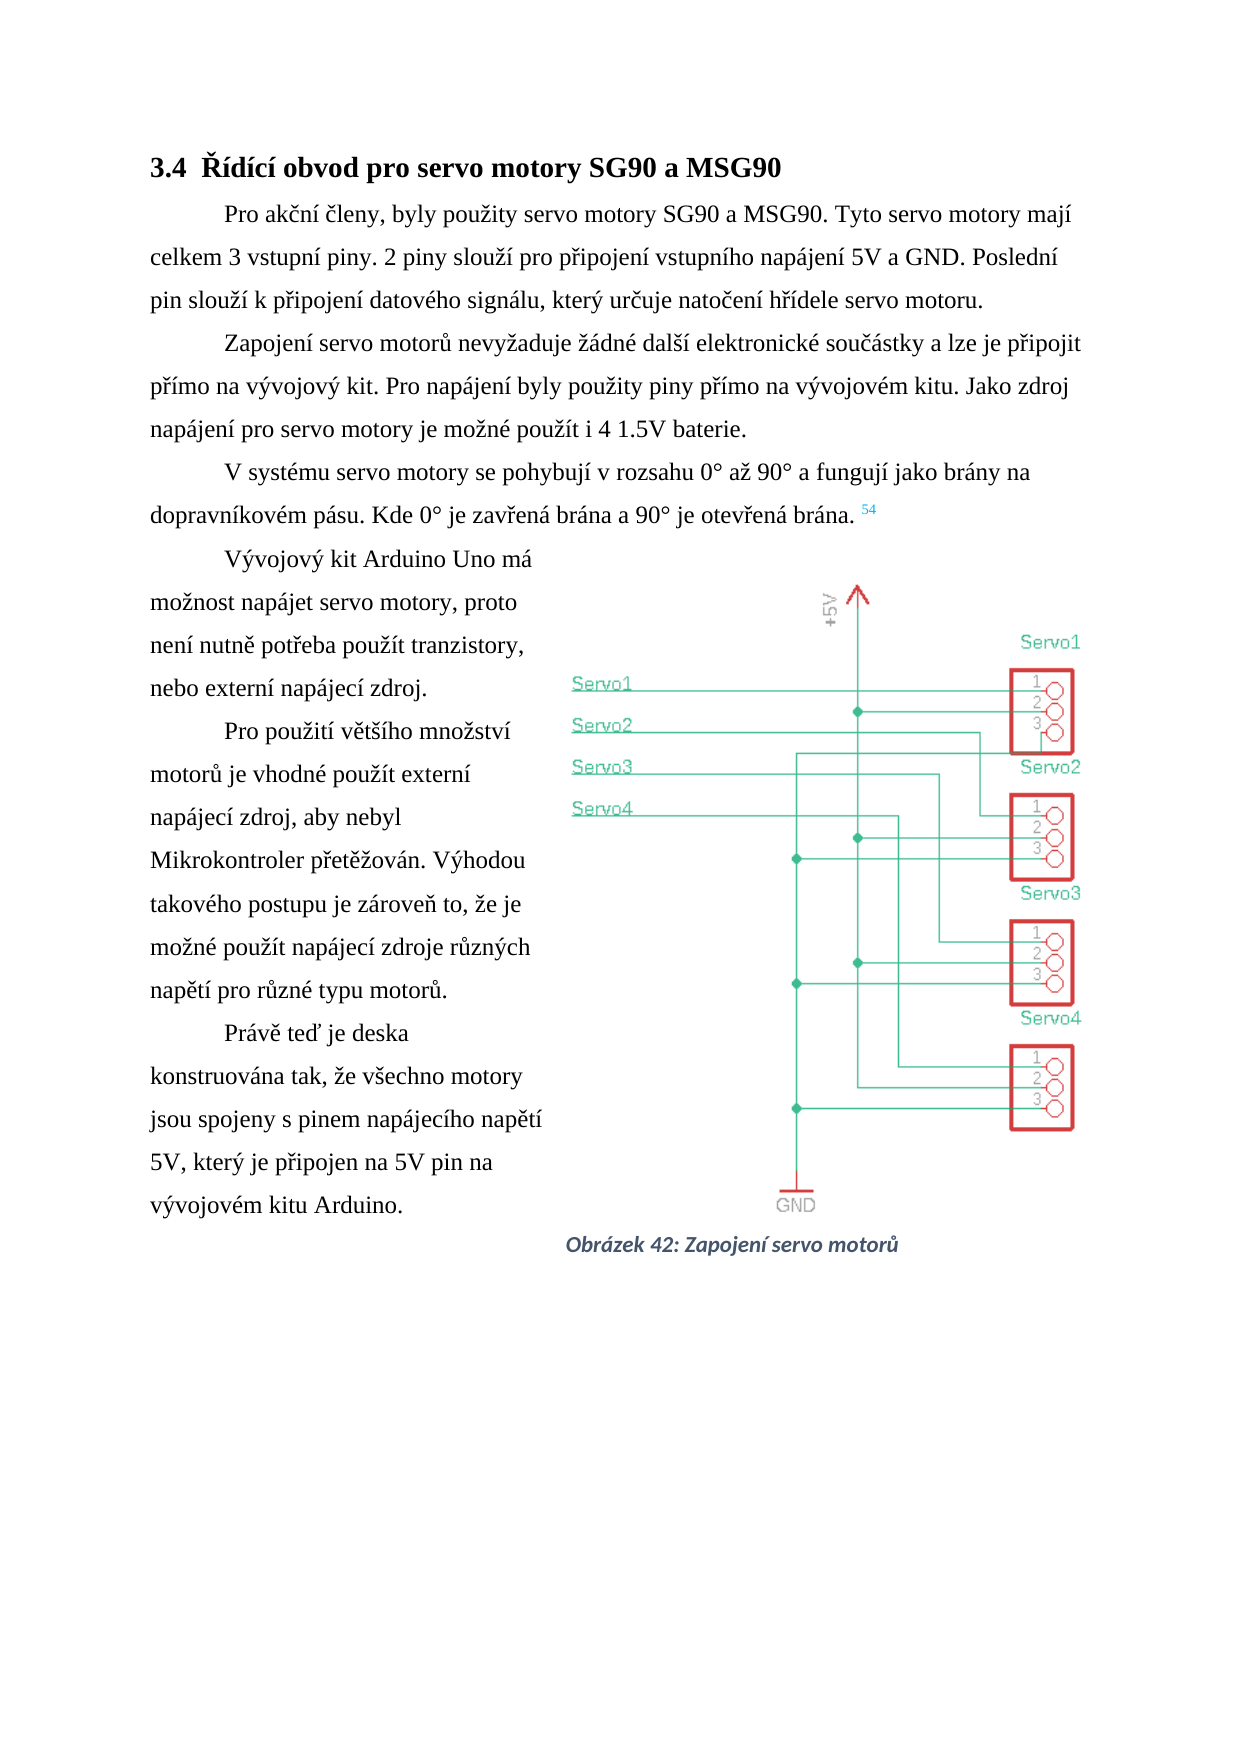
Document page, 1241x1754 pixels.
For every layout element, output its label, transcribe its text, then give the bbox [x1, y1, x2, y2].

picture [565, 567, 1091, 1219]
text V systému servo motory se pohybují v rozsahu 0° až 90° a fungují jako brány na dopravníkovém pásu. Kde 0° je zavřená brána a 90° je otevřená brána. 52 [150, 457, 1090, 529]
text Právě teď je deska konstruována tak, že všechno motory jsou spojeny s pinem napájecího napětí 5V, který je připojen na 5V pin na vývojovém kitu Arduino. [150, 1018, 565, 1219]
text Pro akční členy, byly použity servo motory SG90 a MSG90. Tyto servo motory mají celkem 3 vstupní piny. 2 piny slouží pro připojení vstupního napájení 5V a GND. Poslední pin slouží k připojení datového signálu, který určuje natočení hřídele servo motoru. [150, 199, 1090, 314]
list Řídící obvod pro servo motory SG90 a MSG90 [150, 150, 1090, 183]
text Zapojení servo motorů nevyžaduje žádné další elektronické součástky a lze je připojit přímo na vývojový kit. Pro napájení byly použity piny přímo na vývojovém kitu. Jako zdroj napájení pro servo motory je možné použít i 4 1.5V baterie. [150, 328, 1090, 443]
text Vývojový kit Arduino Uno má možnost napájet servo motory, proto není nutně potřeba použít tranzistory, nebo externí napájecí zdroj. [150, 544, 1090, 702]
text Pro použití většího množství motorů je vhodné použít externí napájecí zdroj, aby nebyl Mikrokontroler přetěžován. Výhodou takového postupu je zároveň to, že je možné použít napájecí zdroje různých napětí pro různé typu motorů. [150, 716, 565, 1004]
